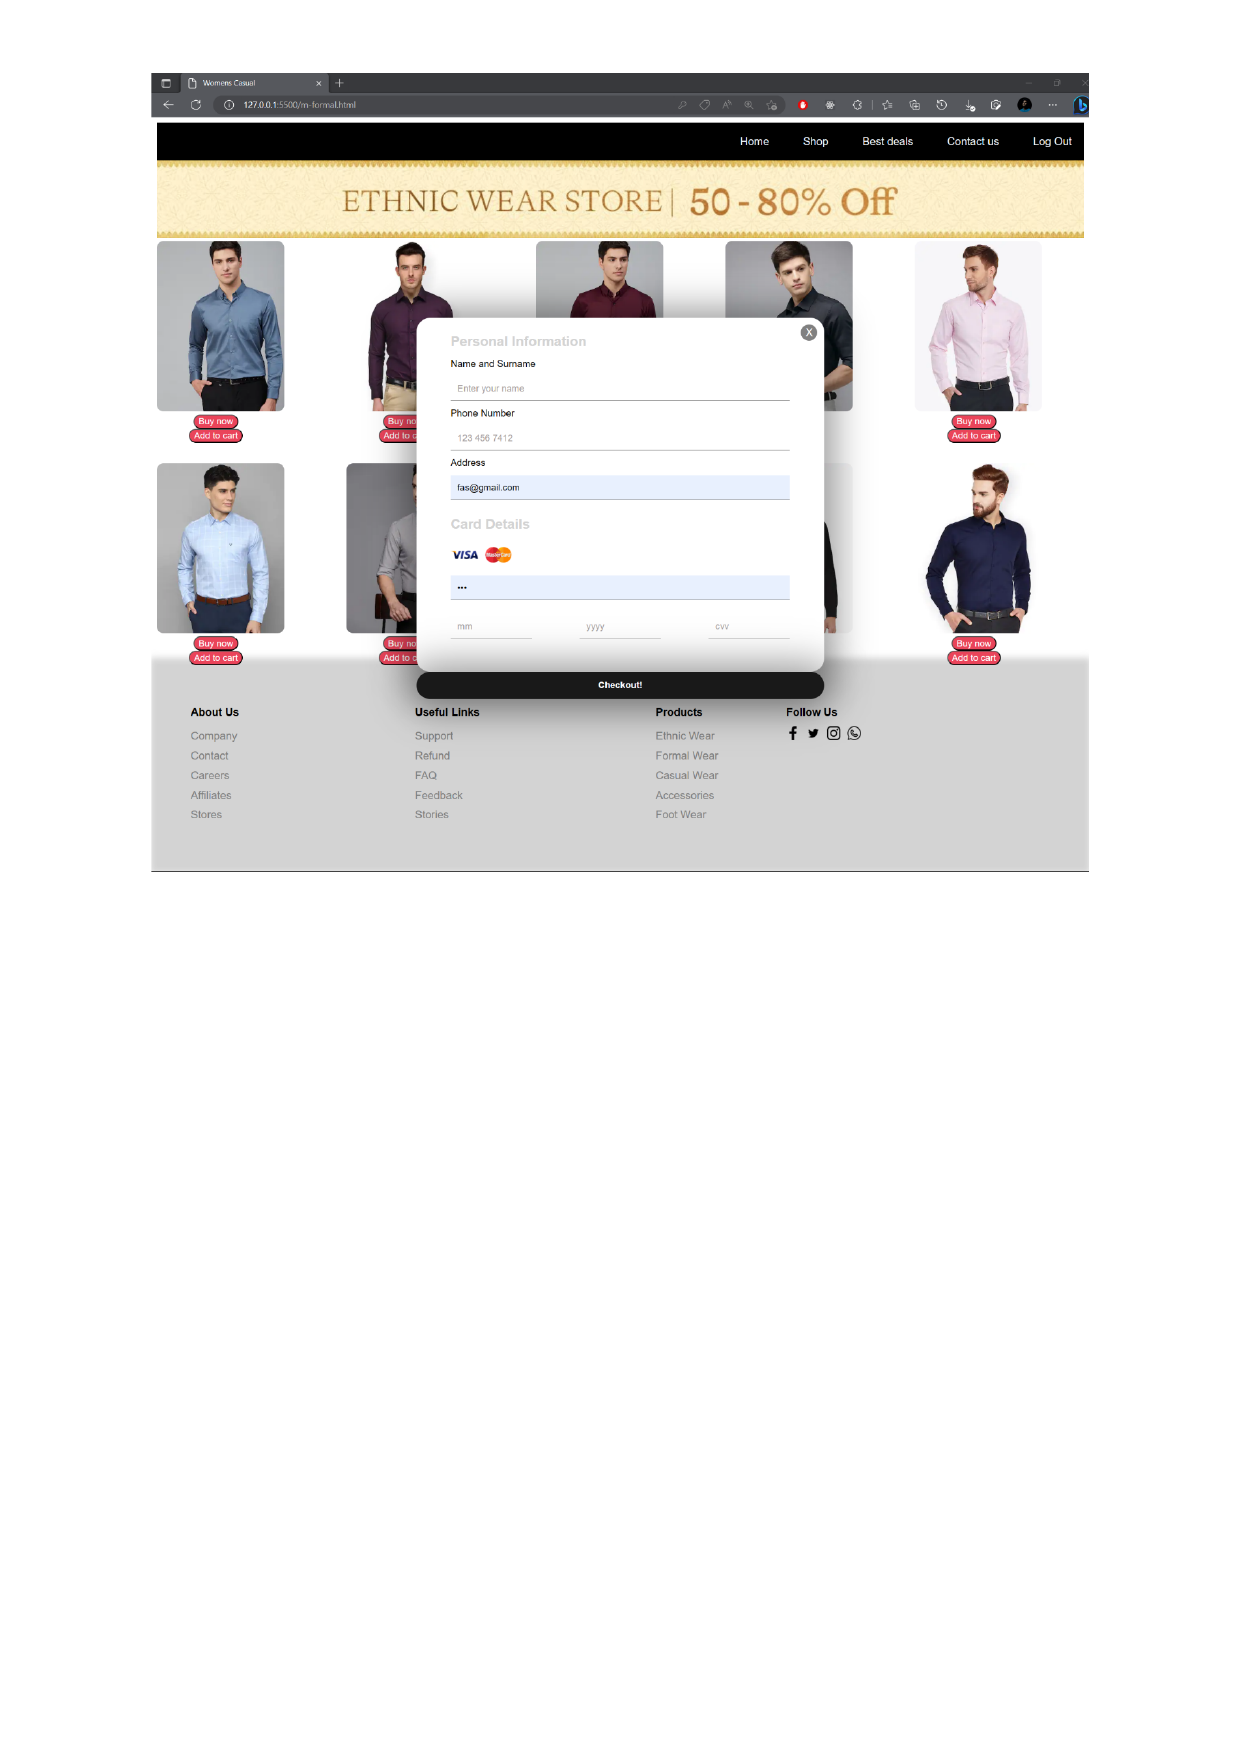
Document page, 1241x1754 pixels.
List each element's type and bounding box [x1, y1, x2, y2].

picture [151, 73, 1089, 872]
